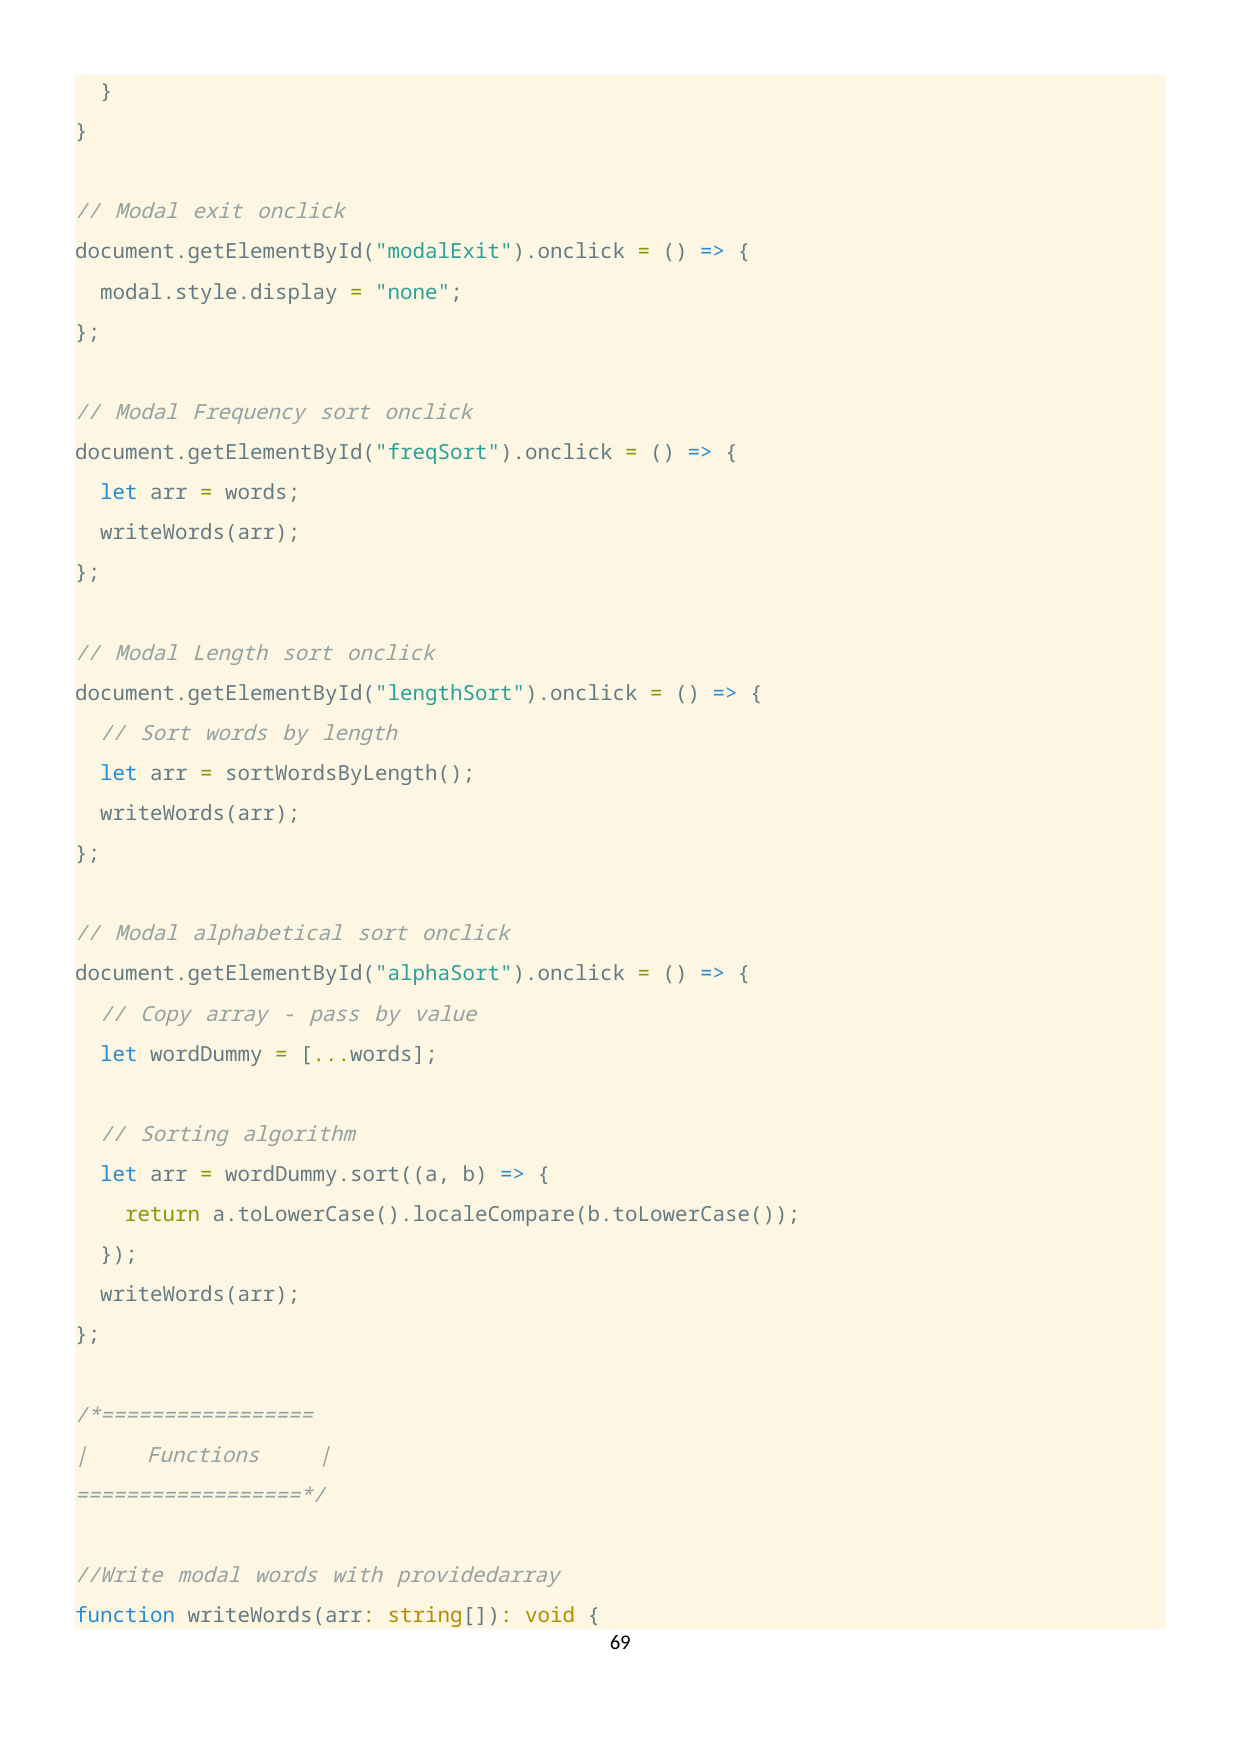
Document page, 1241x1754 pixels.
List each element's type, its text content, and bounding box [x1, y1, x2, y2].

text }; [75, 837, 1165, 867]
text // Modal Length sort onclick [75, 636, 1165, 666]
text let wordDummy = [...words]; [75, 1037, 1165, 1067]
text }; [75, 556, 1165, 586]
text } [75, 115, 1165, 145]
text modal.style.display = "none"; [75, 276, 1165, 305]
text // Sorting algorithm [75, 1118, 1165, 1147]
text } [75, 75, 1165, 105]
text | Functions | [75, 1438, 1165, 1468]
text document.getElementById("modalExit").onclick = () => { [75, 235, 1165, 265]
text let arr = wordDummy.sort((a, b) => { [75, 1158, 1165, 1187]
text writeWords(arr); [75, 516, 1165, 546]
text writeWords(arr); [75, 1278, 1165, 1308]
text }; [75, 1318, 1165, 1348]
text writeWords(arr); [75, 797, 1165, 827]
text // Copy array - pass by value [75, 997, 1165, 1027]
text let arr = sortWordsByLength(); [75, 757, 1165, 786]
text function writeWords(arr: string[]): void { [75, 1599, 1165, 1629]
text // Modal alphabetical sort onclick [75, 917, 1165, 947]
text /*================= [75, 1398, 1165, 1428]
text }; [75, 316, 1165, 345]
text ==================*/ [75, 1479, 1165, 1508]
text document.getElementById("alphaSort").onclick = () => { [75, 957, 1165, 987]
text // Modal Frequency sort onclick [75, 396, 1165, 426]
text let arr = words; [75, 476, 1165, 506]
text document.getElementById("lengthSort").onclick = () => { [75, 677, 1165, 706]
text //Write modal words with providedarray [75, 1559, 1165, 1588]
text // Sort words by length [75, 717, 1165, 746]
text }); [75, 1238, 1165, 1268]
text document.getElementById("freqSort").onclick = () => { [75, 436, 1165, 466]
text return a.toLowerCase().localeCompare(b.toLowerCase()); [75, 1198, 1165, 1228]
text // Modal exit onclick [75, 195, 1165, 225]
